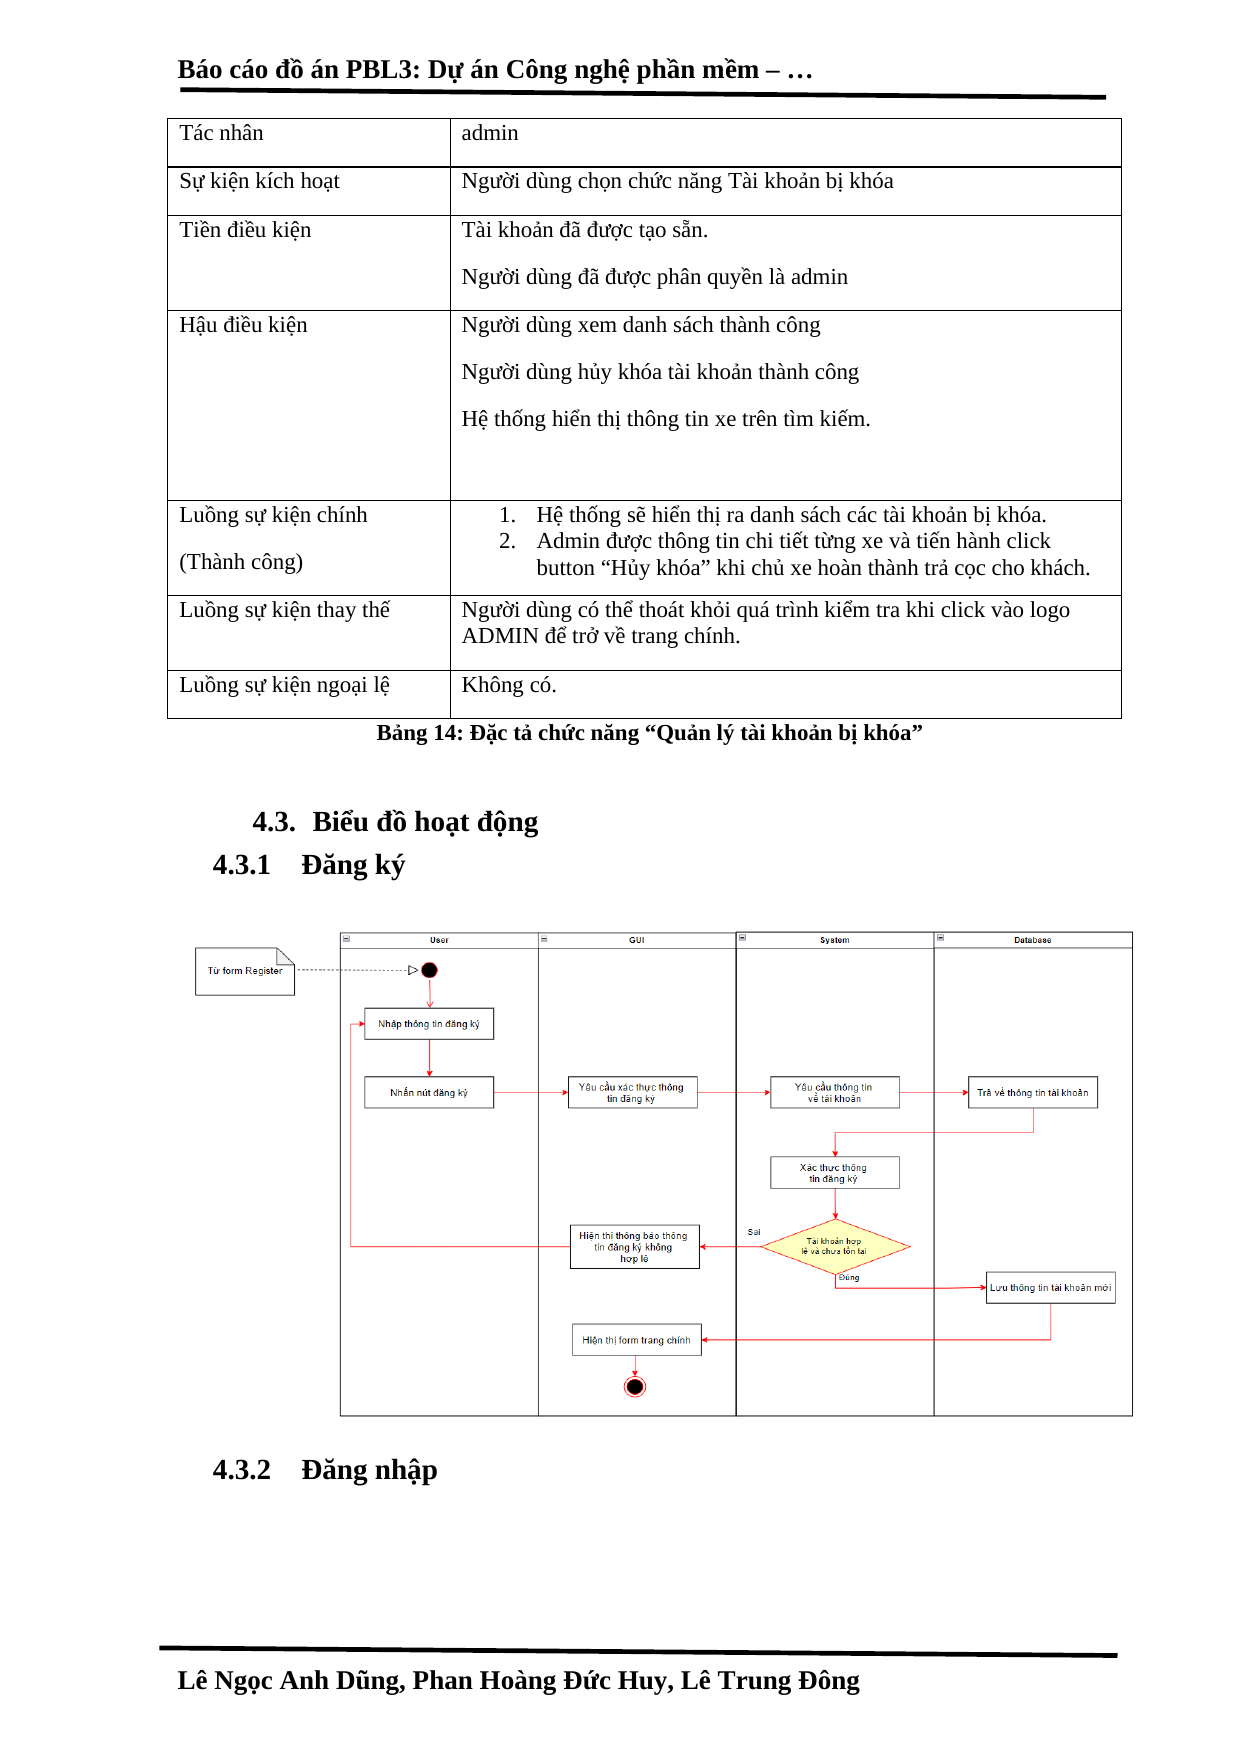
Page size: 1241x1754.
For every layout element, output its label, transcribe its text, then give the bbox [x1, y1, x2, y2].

table_cell Tác nhân [168, 119, 450, 166]
table_cell Người dùng có thể thoát khỏi quá trình kiểm tra khi click vào logo ADMIN để trở về trang chính. [451, 596, 1121, 670]
table_cell Luồng sự kiện ngoại lệ [168, 671, 450, 718]
table_cell Người dùng xem danh sách thành công Người dùng hủy khóa tài khoản thành công Hệ thống hiển thị thông tin xe trên tìm kiếm. [451, 311, 1121, 500]
table_cell Tài khoản đã được tạo sẵn. Người dùng đã được phân quyền là admin [451, 216, 1121, 310]
table_cell Hệ thống sẽ hiển thị ra danh sách các tài khoản bị khóa. Admin được thông tin chi tiết từng xe và tiến hành click button “Hủy khóa” khi chủ xe hoàn thành trả cọc cho khách. [451, 501, 1121, 595]
table_cell Không có. [451, 671, 1121, 718]
table_cell Sự kiện kích hoạt [168, 168, 450, 214]
table_cell Hậu điều kiện [168, 311, 450, 500]
subtitle Đăng ký [271, 847, 1122, 880]
picture [177, 921, 1170, 1427]
table_cell Luồng sự kiện chính (Thành công) [168, 501, 450, 595]
table_cell Tiền điều kiện [168, 216, 450, 310]
table_cell Người dùng chọn chức năng Tài khoản bị khóa [451, 168, 1121, 214]
text Bảng 14: Đặc tả chức năng “Quản lý tài khoản bị khóa” [177, 719, 1122, 745]
subtitle Biểu đồ hoạt động [252, 804, 1122, 838]
table_cell admin [451, 119, 1121, 166]
subtitle Đăng nhập [271, 1452, 1122, 1485]
table_cell Luồng sự kiện thay thế [168, 596, 450, 670]
